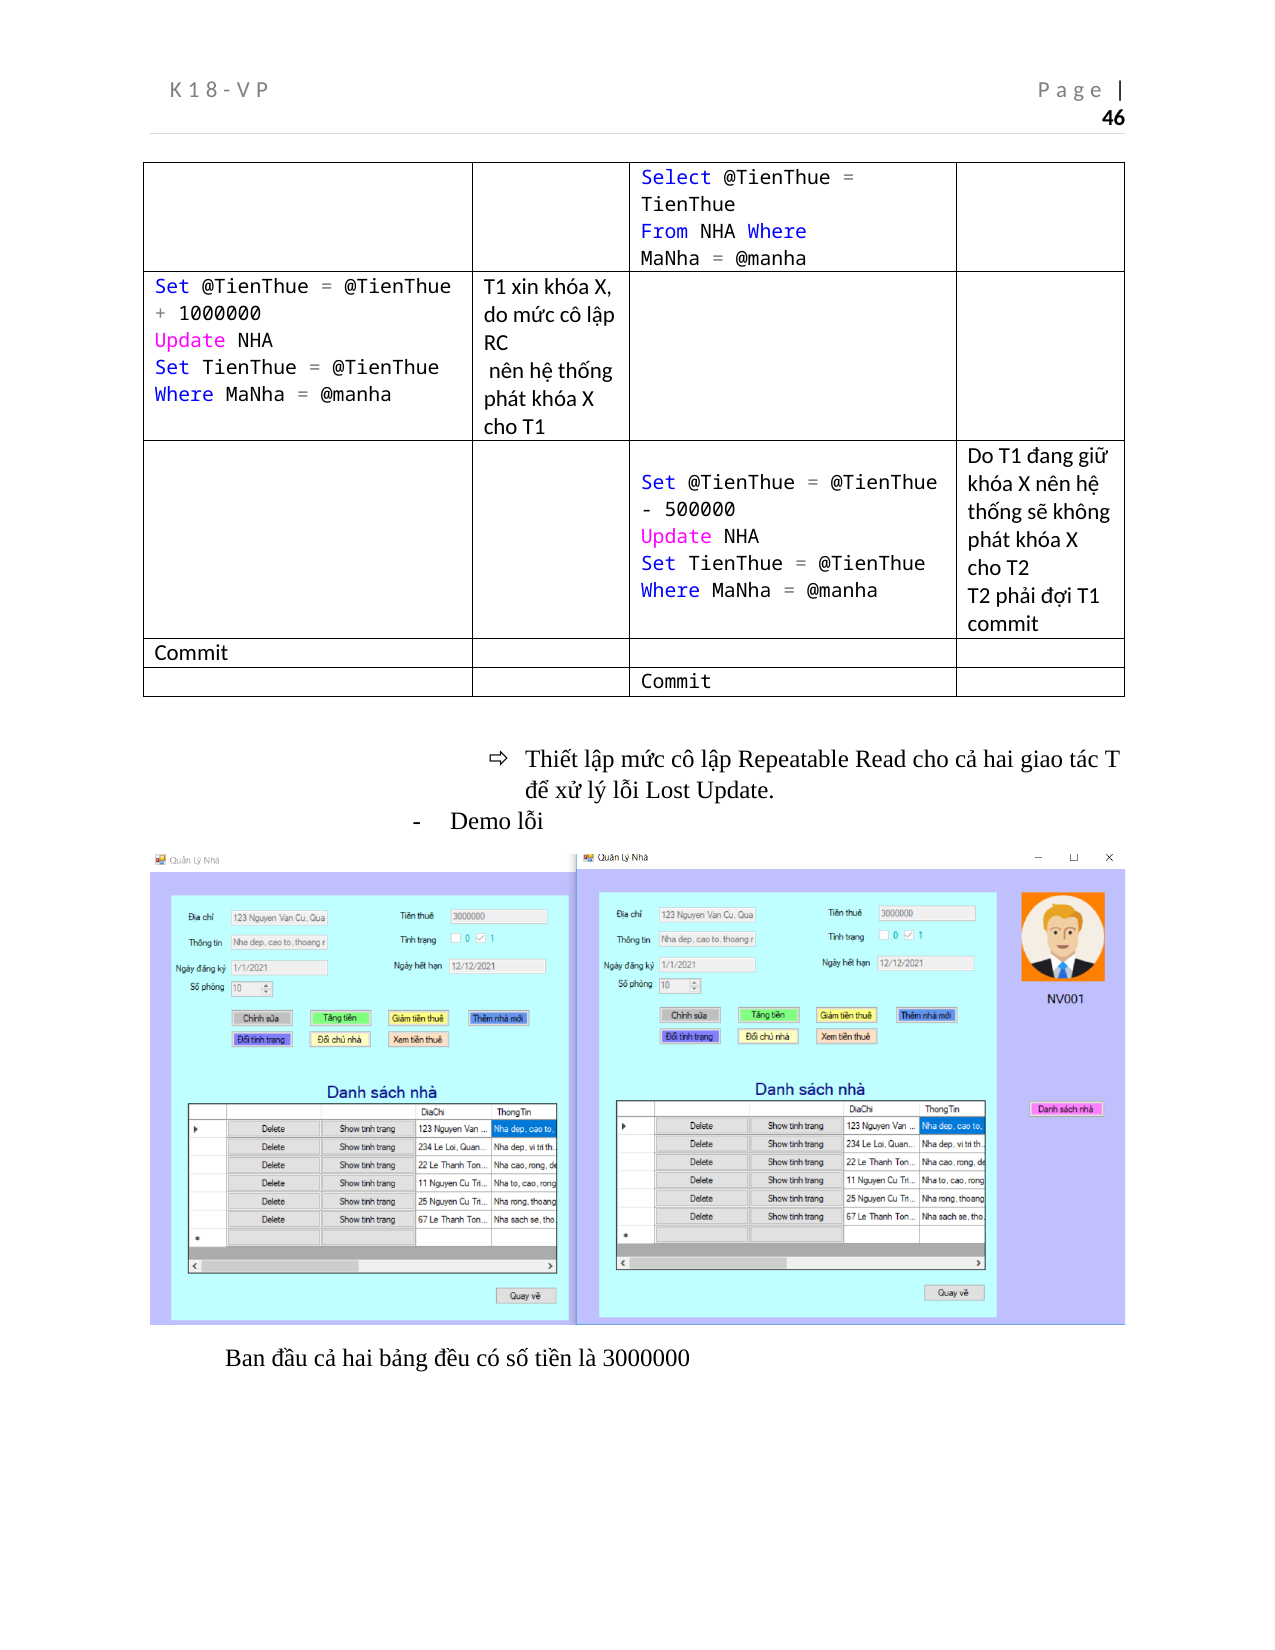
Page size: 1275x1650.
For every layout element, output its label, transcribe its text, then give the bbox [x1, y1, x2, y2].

table_cell [144, 163, 472, 271]
table_cell Commit [630, 668, 956, 696]
table_cell [473, 163, 629, 271]
table_cell [630, 639, 956, 667]
table_cell [957, 639, 1124, 667]
list Demo lỗi [412, 806, 1125, 835]
table_cell Set @TienThue = @TienThue - 500000 Update NHA Set TienThue = @TienThue Where MaNha = @manha [630, 441, 956, 637]
table_cell [473, 668, 629, 696]
table_cell [630, 272, 956, 440]
table_cell [144, 441, 472, 637]
table_cell T1 xin khóa X, do mức cô lập RC nên hệ thống phát khóa X cho T1 [473, 272, 629, 440]
table_cell Set @TienThue = @TienThue + 1000000 Update NHA Set TienThue = @TienThue Where MaNha = @manha [144, 272, 472, 440]
table_cell [957, 272, 1124, 440]
table_cell Do T1 đang giữ khóa X nên hệ thống sẽ không phát khóa X cho T2 T2 phải đợi T1 commit [957, 441, 1124, 637]
table_cell [144, 668, 472, 696]
table_cell [473, 441, 629, 637]
table_cell [957, 668, 1124, 696]
text Ban đầu cả hai bảng đều có số tiền là 3000000 [150, 1343, 1125, 1372]
picture [150, 854, 1125, 1325]
table_cell [473, 639, 629, 667]
list Thiết lập mức cô lập Repeatable Read cho cả hai giao tác T để xử lý lỗi Lost Update. [487, 744, 1125, 804]
table_cell Commit [144, 639, 472, 667]
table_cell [957, 163, 1124, 271]
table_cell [630, 163, 956, 271]
